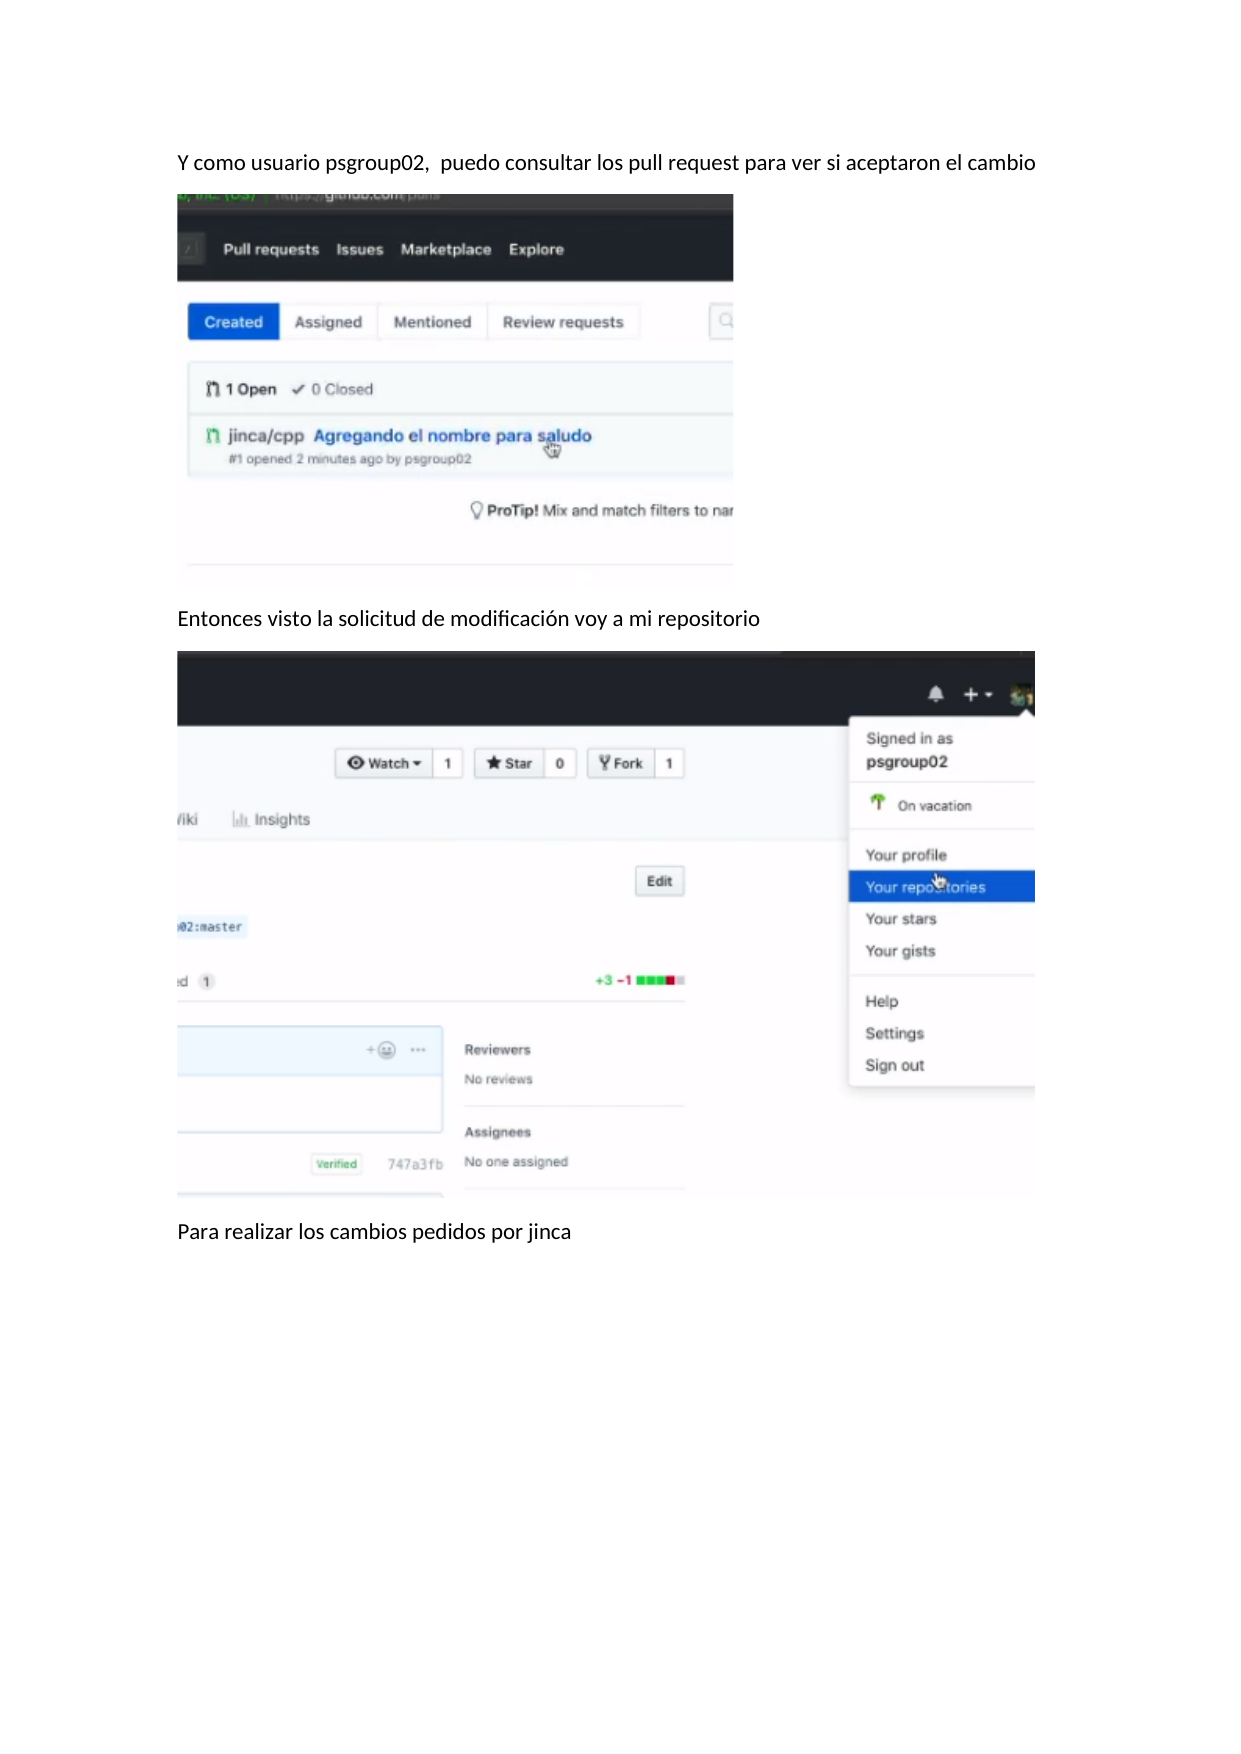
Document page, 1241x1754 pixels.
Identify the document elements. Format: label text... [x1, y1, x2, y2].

picture [177, 651, 1035, 1198]
text Para realizar los cambios pedidos por jinca [177, 1217, 1063, 1245]
text Entonces visto la solicitud de modificación voy a mi repositorio [177, 604, 1063, 632]
picture [177, 194, 734, 586]
text Y como usuario psgroup02, puedo consultar los pull request para ver si aceptaron el cambio [177, 148, 1063, 176]
